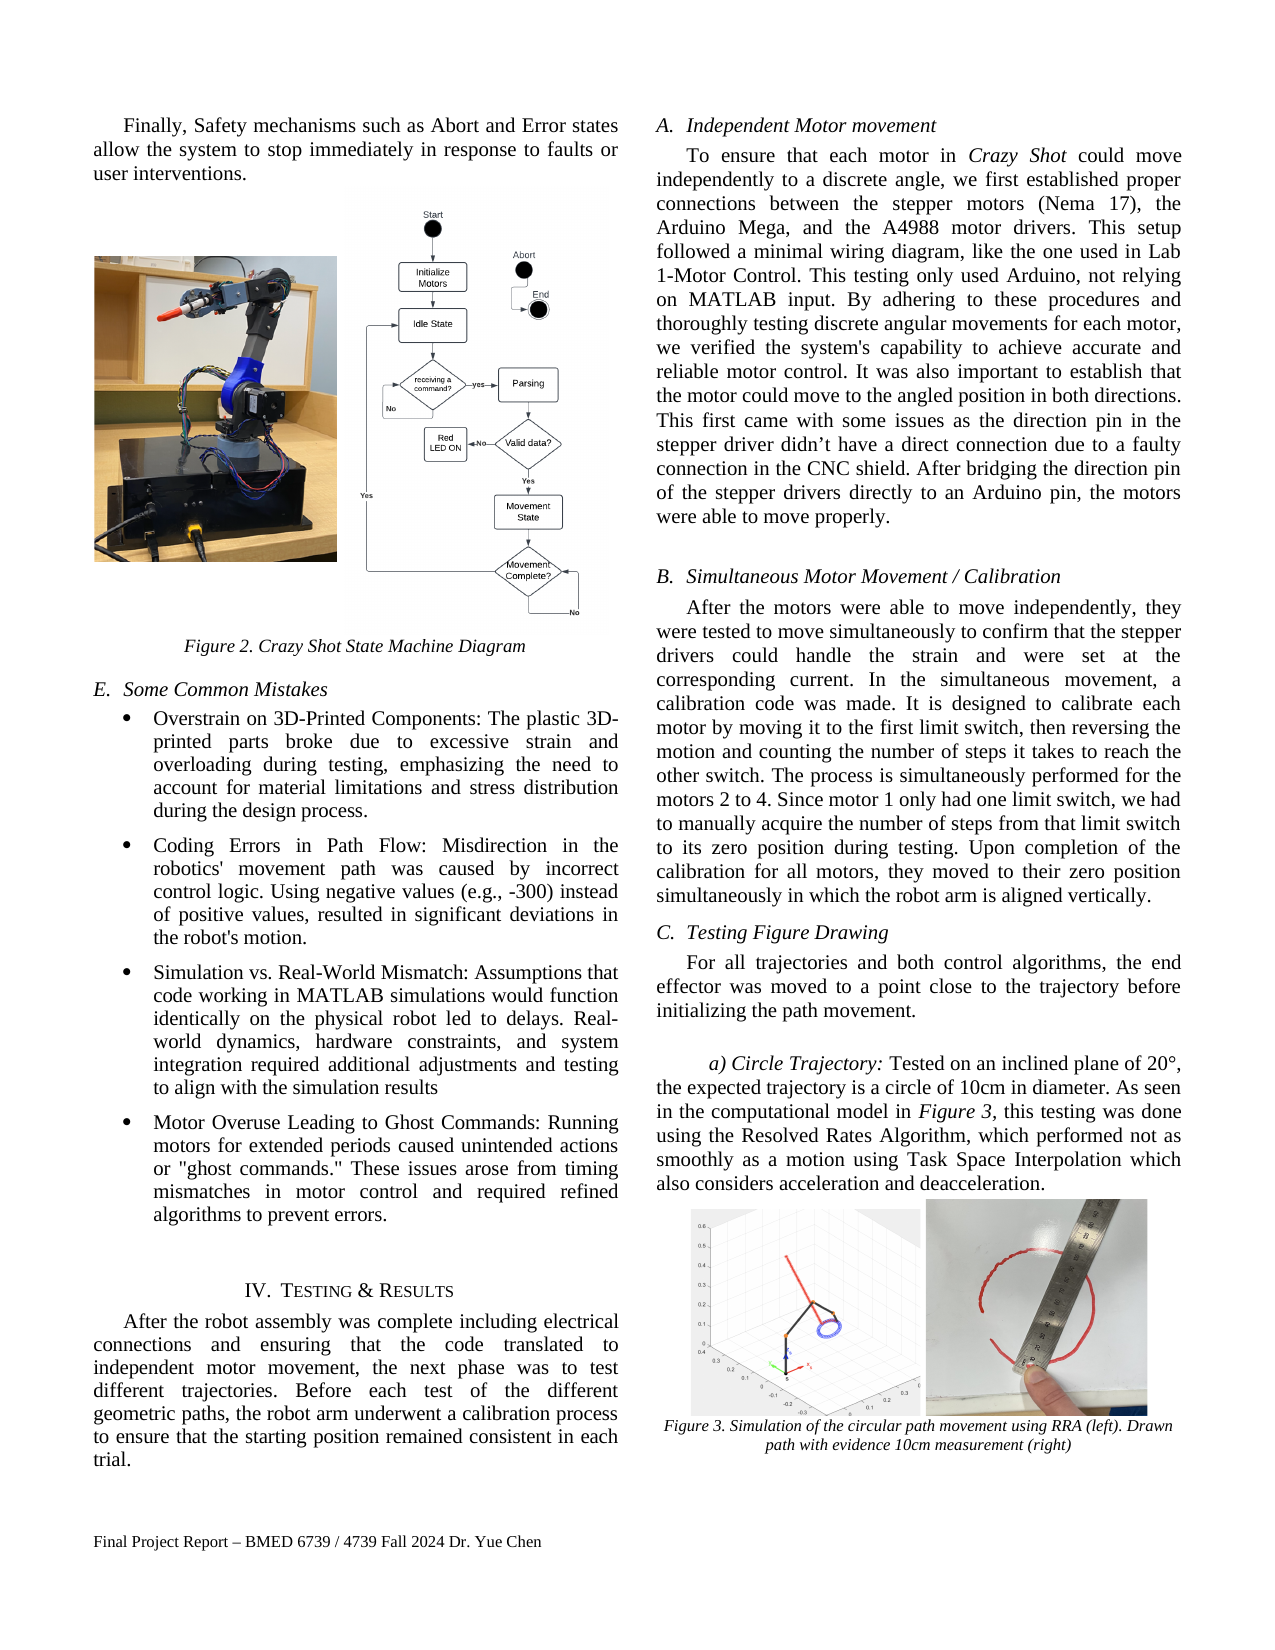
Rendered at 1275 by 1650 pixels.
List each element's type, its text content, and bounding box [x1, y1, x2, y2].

subtitle Some Common Mistakes [93, 677, 619, 701]
subtitle Simultaneous Motor Movement / Calibration [656, 564, 1182, 588]
list Coding Errors in Path Flow: Misdirection in the robotics' movement path was caused by incorrect control logic. Using negative values (e.g., -300) instead of positive values, resulted in significant deviations in the robot's motion. [123, 834, 619, 949]
picture [925, 1199, 1148, 1416]
picture [93, 256, 340, 562]
text After the motors were able to move independently, they were tested to move simultaneously to confirm that the stepper drivers could handle the strain and were set at the corresponding current. In the simultaneous movement, a calibration code was made. It is designed to calibrate each motor by moving it to the first limit switch, then reversing the motion and counting the number of steps it takes to reach the other switch. The process is simultaneously performed for the motors 2 to 4. Since motor 1 only had one limit switch, we had to manually acquire the number of steps from that limit switch to its zero position during testing. Upon completion of the calibration for all motors, they moved to their zero position simultaneously in which the robot arm is aligned vertically. [656, 595, 1182, 907]
text For all trajectories and both control algorithms, the end effector was moved to a point close to the trajectory before initializing the path movement. [656, 950, 1182, 1022]
picture [343, 186, 609, 635]
subtitle Circle Trajectory: Tested on an inclined plane of 20°, the expected trajectory is a circle of 10cm in diameter. As seen in the computational model in Figure 3, this testing was done using the Resolved Rates Algorithm, which performed not as smoothly as a motion using Task Space Interpolation which also considers acceleration and deacceleration. [656, 1051, 1182, 1195]
subtitle Testing Figure Drawing [656, 920, 1182, 944]
text Finally, Safety mechanisms such as Abort and Error states allow the system to stop immediately in response to faults or user interventions. [93, 112, 619, 185]
list Simulation vs. Real-World Mismatch: Assumptions that code working in MATLAB simulations would function identically on the physical robot led to delays. Real-world dynamics, hardware constraints, and system integration required additional adjustments and testing to align with the simulation results [123, 962, 619, 1099]
list Motor Overuse Leading to Ghost Commands: Running motors for extended periods caused unintended actions or "ghost commands." These issues arose from timing mismatches in motor control and required refined algorithms to prevent errors. [123, 1111, 619, 1226]
picture [690, 1209, 921, 1416]
list Overstrain on 3D-Printed Components: The plastic 3D-printed parts broke due to excessive strain and overloading during testing, emphasizing the need to account for material limitations and stress distribution during the design process. [123, 708, 619, 822]
subtitle Independent Motor movement [656, 112, 1182, 137]
text Figure 3. Simulation of the circular path movement using RRA (left). Drawn path with evidence 10cm measurement (right) [656, 1416, 1182, 1454]
subtitle Testing & Results [93, 1278, 619, 1302]
text To ensure that each motor in Crazy Shot could move independently to a discrete angle, we first established proper connections between the stepper motors (Nema 17), the Arduino Mega, and the A4988 motor drivers. This setup followed a minimal wiring diagram, like the one used in Lab 1-Motor Control. This testing only used Arduino, not relying on MATLAB input. By adhering to these procedures and thoroughly testing discrete angular movements for each motor, we verified the system's capability to achieve accurate and reliable motor control. It was also important to establish that the motor could move to the angled position in both directions. This first came with some issues as the direction pin in the stepper driver didn’t have a direct connection due to a faulty connection in the CNC shield. After bridging the direction pin of the stepper drivers directly to an Arduino pin, the motors were able to move properly. [656, 143, 1182, 528]
text After the robot assembly was complete including electrical connections and ensuring that the code translated to independent motor movement, the next phase was to test different trajectories. Before each test of the different geometric paths, the robot arm underwent a calibration process to ensure that the starting position remained consistent in each trial. [93, 1310, 619, 1471]
